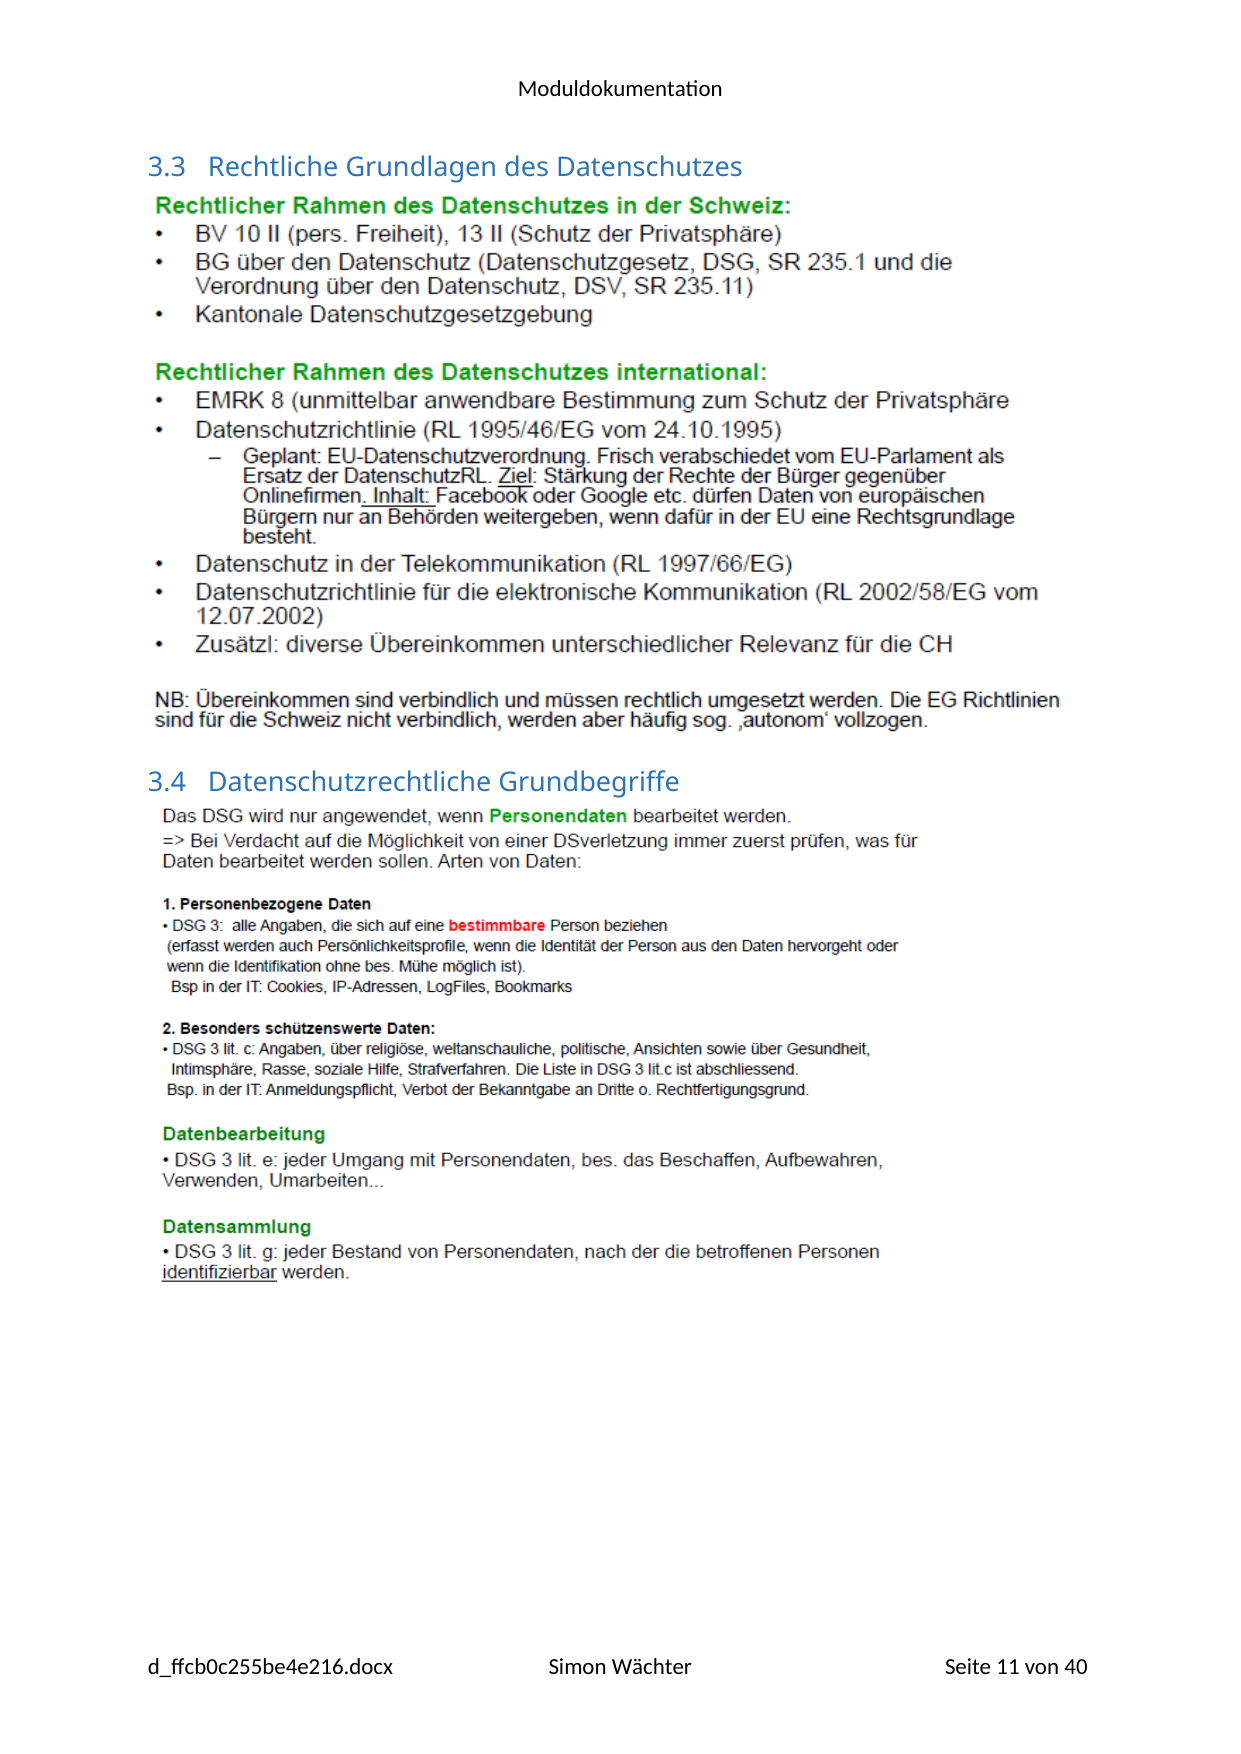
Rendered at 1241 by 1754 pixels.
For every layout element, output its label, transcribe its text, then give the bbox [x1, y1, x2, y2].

picture [147, 187, 1079, 744]
picture [147, 802, 931, 1292]
subtitle Datenschutzrechtliche Grundbegriffe [148, 762, 1093, 799]
subtitle Rechtliche Grundlagen des Datenschutzes [148, 148, 1093, 184]
